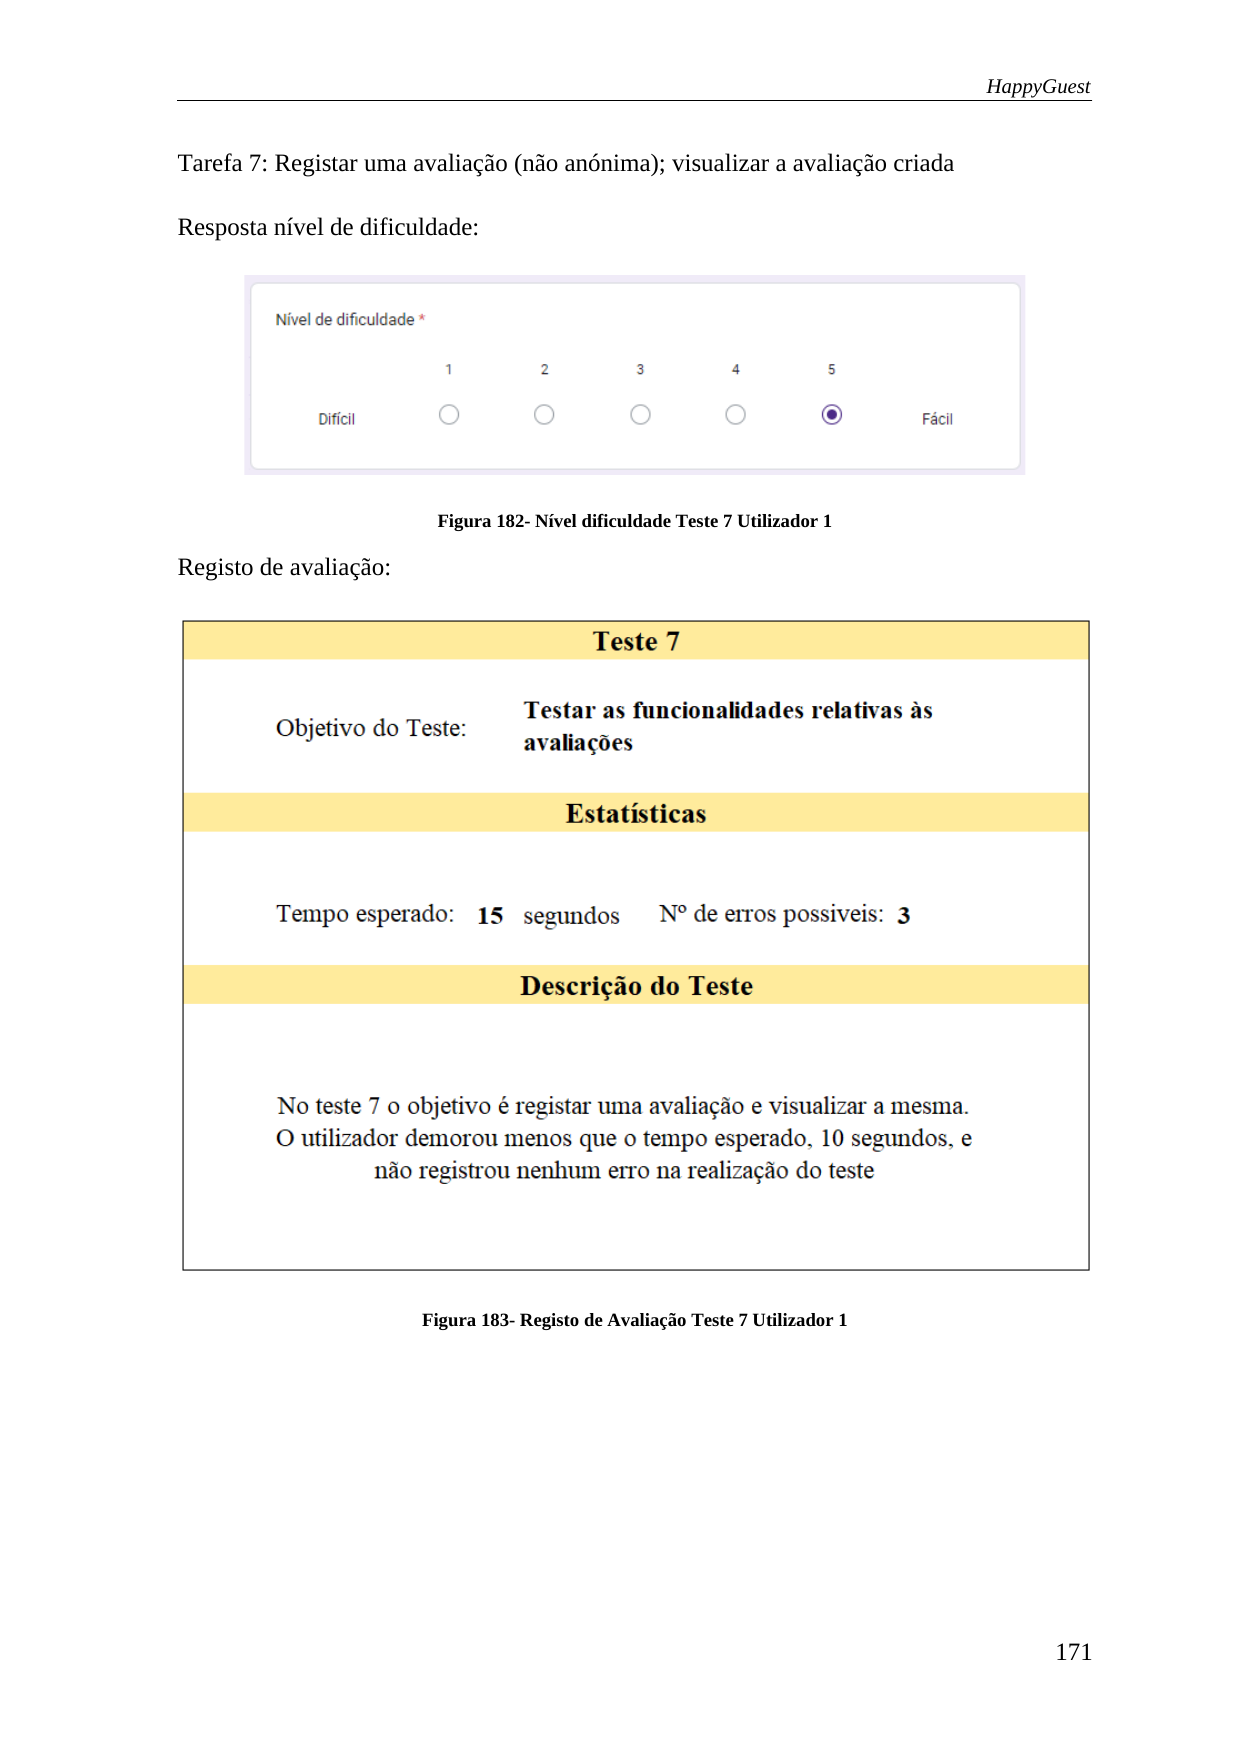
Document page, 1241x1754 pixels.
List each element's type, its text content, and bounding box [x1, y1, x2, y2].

text Resposta nível de dificuldade: [177, 212, 1092, 240]
picture [177, 616, 1093, 1274]
text Registo de avaliação: [177, 552, 1092, 581]
picture [244, 275, 1026, 475]
text Tarefa 7: Registar uma avaliação (não anónima); visualizar a avaliação criada [177, 148, 1092, 176]
